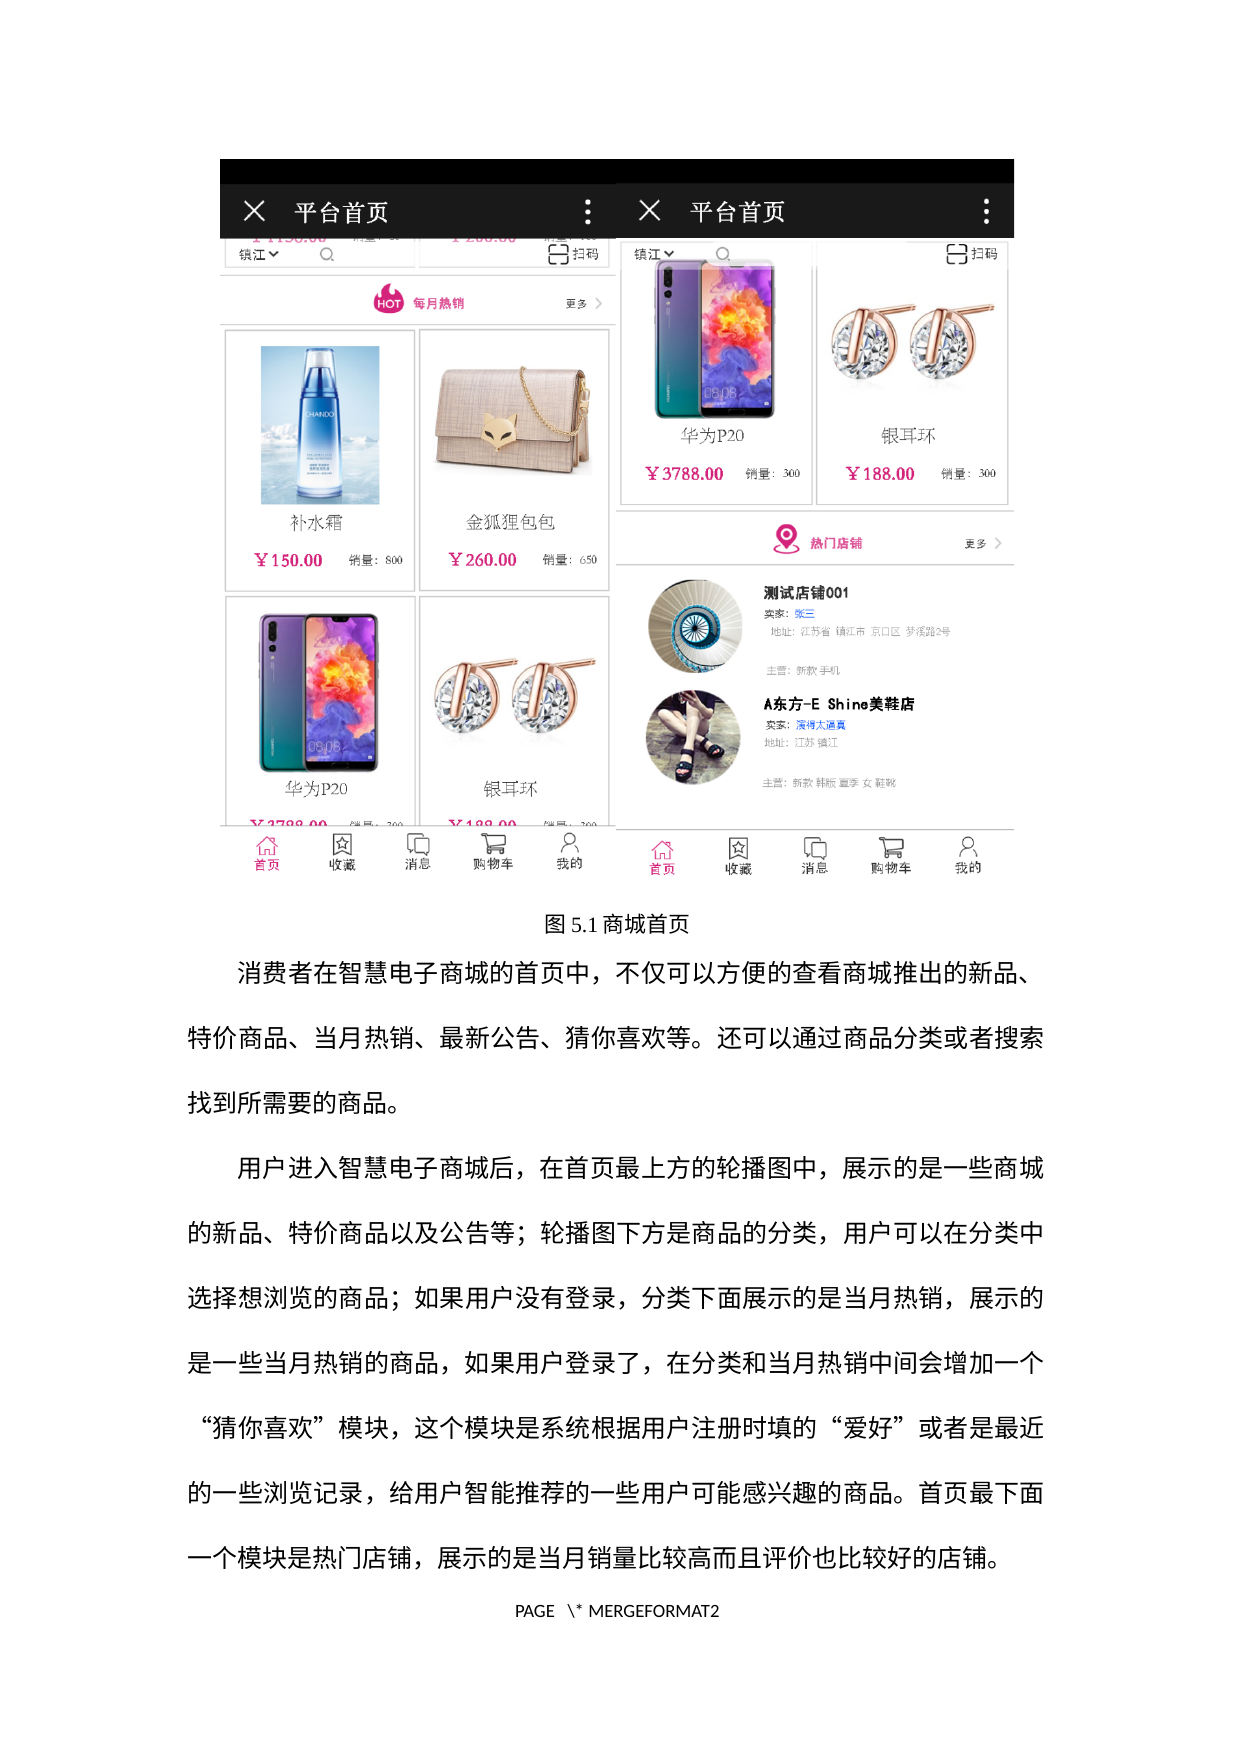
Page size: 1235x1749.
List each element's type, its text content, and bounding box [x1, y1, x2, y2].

text 用户进入智慧电子商城后，在首页最上方的轮播图中，展示的是一些商城的新品、特价商品以及公告等；轮播图下方是商品的分类，用户可以在分类中选择想浏览的商品；如果用户没有登录，分类下面展示的是当月热销，展示的是一些当月热销的商品，如果用户登录了，在分类和当月热销中间会增加一个“猜你喜欢”模块，这个模块是系统根据用户注册时填的“爱好”或者是最近的一些浏览记录，给用户智能推荐的一些用户可能感兴趣的商品。首页最下面一个模块是热门店铺，展示的是当月销量比较高而且评价也比较好的店铺。 [187, 1134, 1047, 1589]
text 消费者在智慧电子商城的首页中，不仅可以方便的查看商城推出的新品、特价商品、当月热销、最新公告、猜你喜欢等。还可以通过商品分类或者搜索找到所需要的商品。 [187, 939, 1047, 1134]
text 图5.1商城首页 [187, 907, 1047, 939]
picture [220, 159, 1015, 882]
